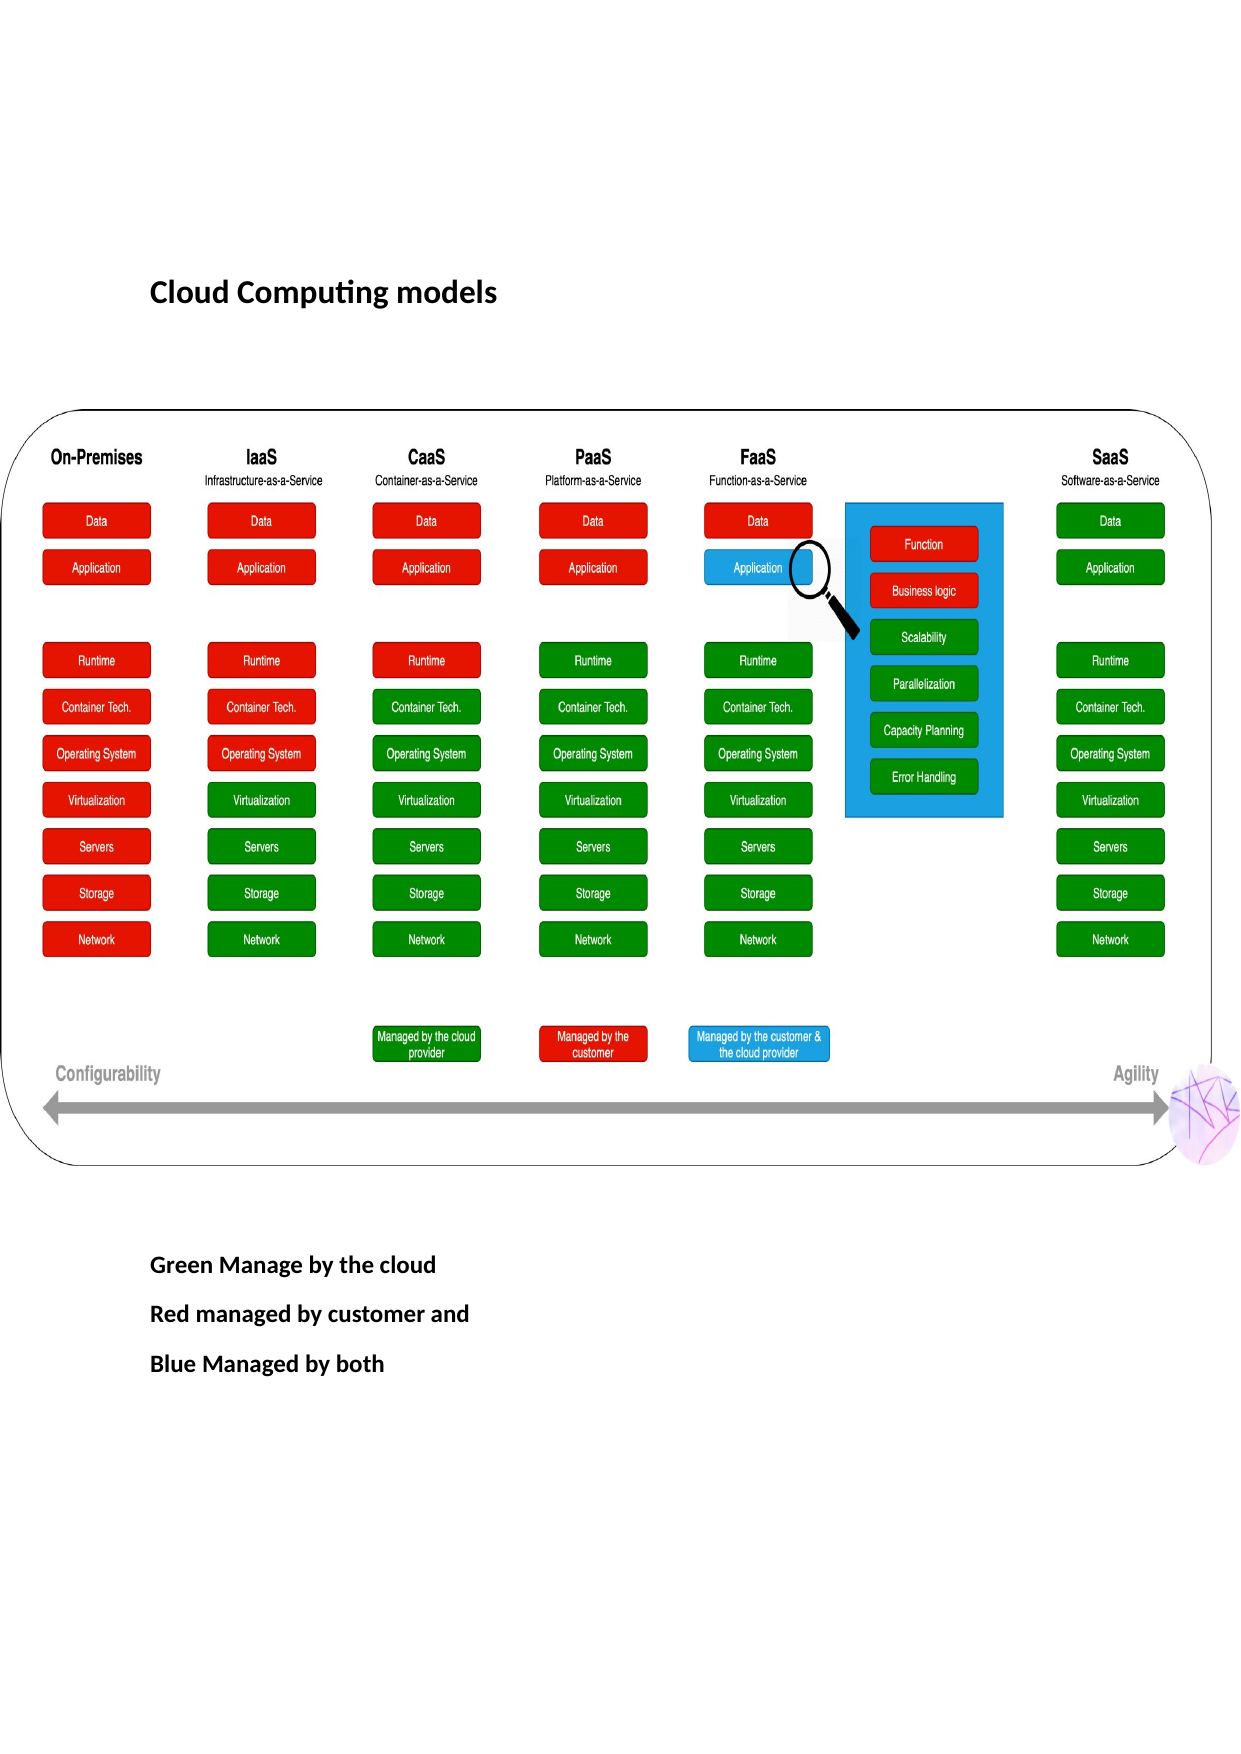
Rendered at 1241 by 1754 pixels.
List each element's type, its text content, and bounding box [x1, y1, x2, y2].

text Blue Managed by both [150, 1348, 1090, 1379]
text Red managed by customer and [150, 1299, 1090, 1329]
text Green Manage by the cloud [150, 1249, 1090, 1279]
text Cloud Computing models [150, 271, 1090, 312]
